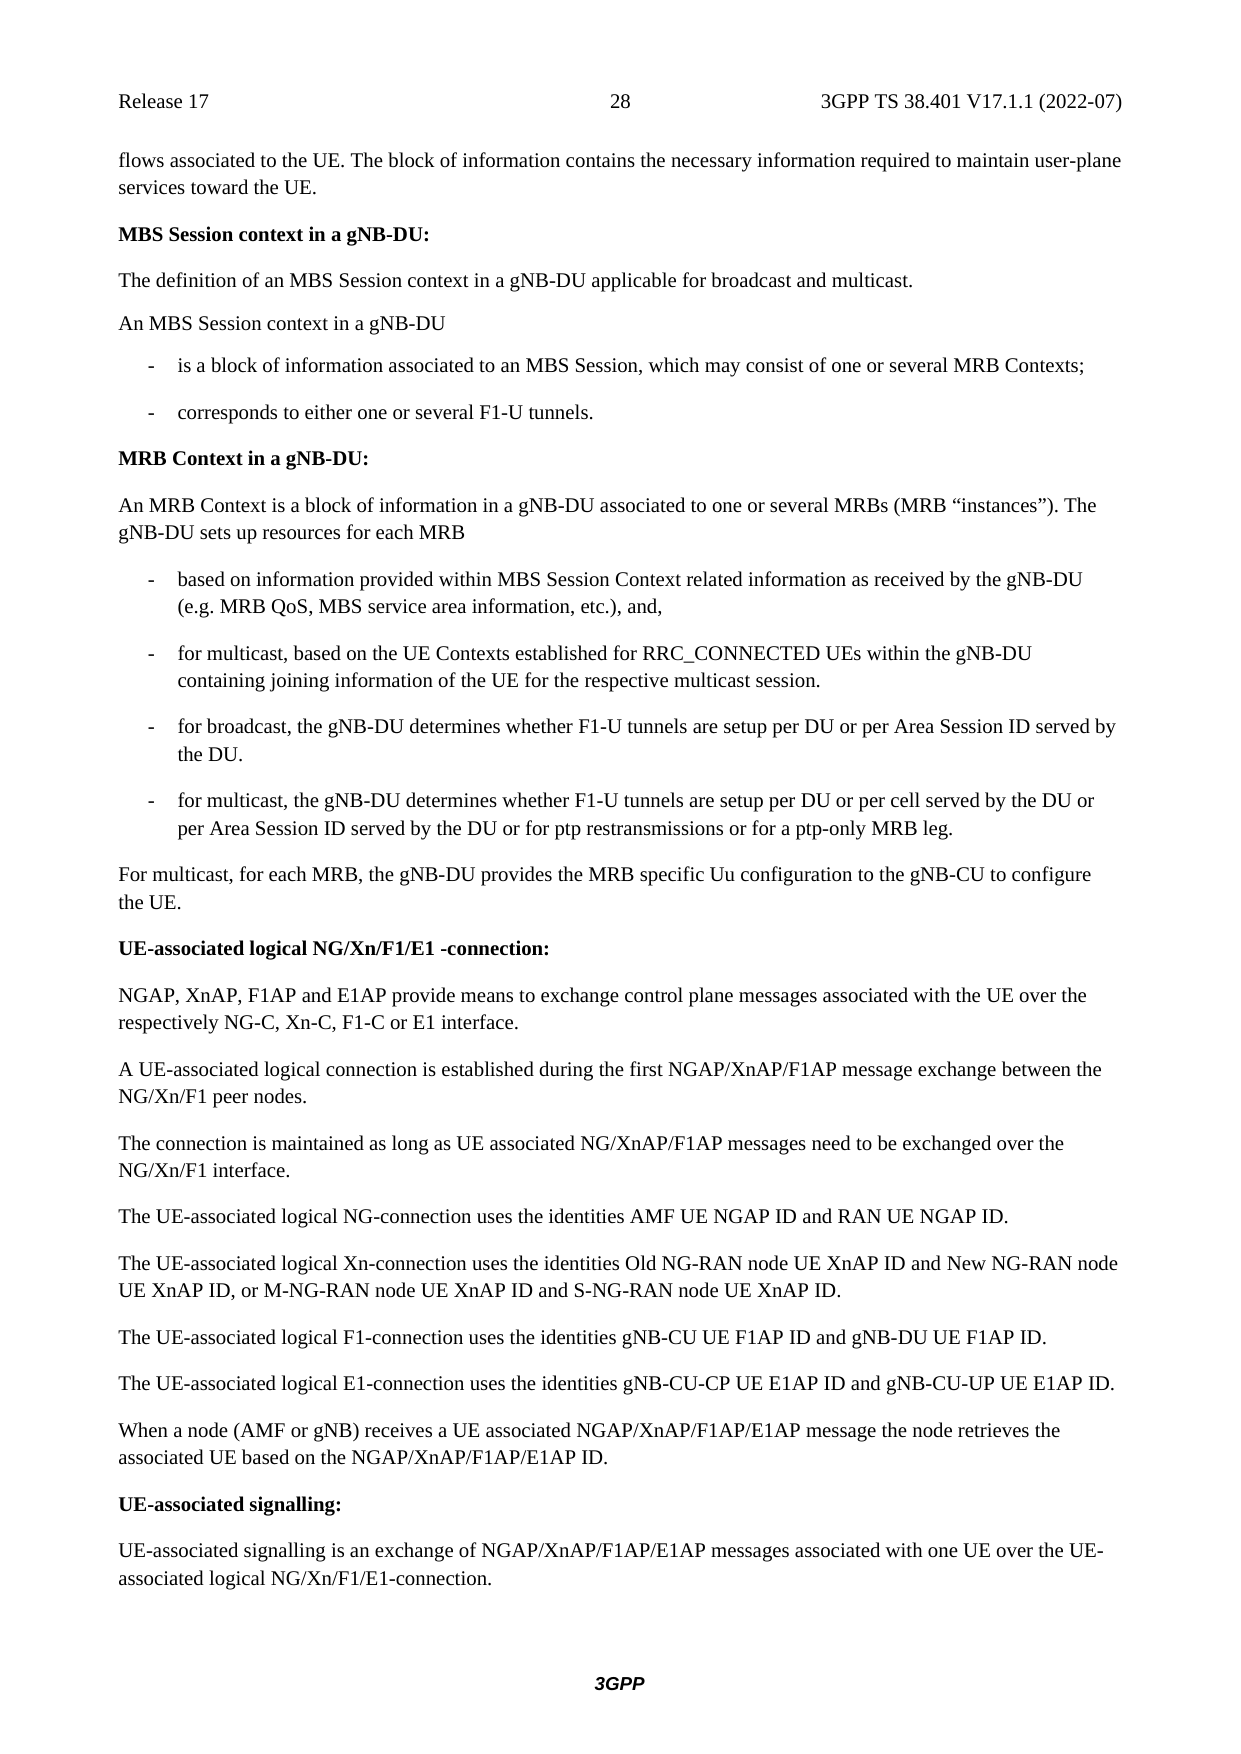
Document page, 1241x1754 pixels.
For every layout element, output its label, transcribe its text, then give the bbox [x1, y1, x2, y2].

text NGAP, XnAP, F1AP and E1AP provide means to exchange control plane messages associated with the UE over the respectively NG-C, Xn-C, F1-C or E1 interface. [118, 983, 1122, 1034]
text - is a block of information associated to an MBS Session, which may consist of one or several MRB Contexts; [148, 353, 1122, 377]
text The UE-associated logical Xn-connection uses the identities Old NG-RAN node UE XnAP ID and New NG-RAN node UE XnAP ID, or M-NG-RAN node UE XnAP ID and S-NG-RAN node UE XnAP ID. [118, 1251, 1122, 1302]
text The UE-associated logical F1-connection uses the identities gNB-CU UE F1AP ID and gNB-DU UE F1AP ID. [118, 1325, 1122, 1349]
text - for multicast, the gNB-DU determines whether F1-U tunnels are setup per DU or per cell served by the DU or per Area Session ID served by the DU or for ptp restransmissions or for a ptp-only MRB leg. [148, 788, 1122, 840]
text - for multicast, based on the UE Contexts established for RRC_CONNECTED UEs within the gNB-DU containing joining information of the UE for the respective multicast session. [148, 640, 1122, 692]
text For multicast, for each MRB, the gNB-DU provides the MRB specific Uu configuration to the gNB-CU to configure the UE. [118, 862, 1122, 914]
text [118, 147, 1122, 199]
text - based on information provided within MBS Session Context related information as received by the gNB-DU (e.g. MRB QoS, MBS service area information, etc.), and, [148, 566, 1122, 618]
text An MBS Session context in a gNB-DU [118, 311, 1122, 335]
text The UE-associated logical E1-connection uses the identities gNB-CU-CP UE E1AP ID and gNB-CU-UP UE E1AP ID. [118, 1371, 1122, 1395]
text MBS Session context in a gNB-DU: [118, 221, 1122, 246]
text UE-associated logical NG/Xn/F1/E1 -connection: [118, 936, 1122, 960]
text The definition of an MBS Session context in a gNB-DU applicable for broadcast and multicast. [118, 268, 1122, 292]
text - corresponds to either one or several F1-U tunnels. [148, 400, 1122, 424]
text The UE-associated logical NG-connection uses the identities AMF UE NGAP ID and RAN UE NGAP ID. [118, 1204, 1122, 1228]
text MRB Context in a gNB-DU: [118, 446, 1122, 470]
text UE-associated signalling is an exchange of NGAP/XnAP/F1AP/E1AP messages associated with one UE over the UE-associated logical NG/Xn/F1/E1-connection. [118, 1538, 1122, 1589]
text When a node (AMF or gNB) receives a UE associated NGAP/XnAP/F1AP/E1AP message the node retrieves the associated UE based on the NGAP/XnAP/F1AP/E1AP ID. [118, 1417, 1122, 1469]
text A UE-associated logical connection is established during the first NGAP/XnAP/F1AP message exchange between the NG/Xn/F1 peer nodes. [118, 1057, 1122, 1108]
text The connection is maintained as long as UE associated NG/XnAP/F1AP messages need to be exchanged over the NG/Xn/F1 interface. [118, 1131, 1122, 1182]
text - for broadcast, the gNB-DU determines whether F1-U tunnels are setup per DU or per Area Session ID served by the DU. [148, 714, 1122, 766]
text An MRB Context is a block of information in a gNB-DU associated to one or several MRBs (MRB “instances”). The gNB-DU sets up resources for each MRB [118, 492, 1122, 544]
text UE-associated signalling: [118, 1491, 1122, 1516]
